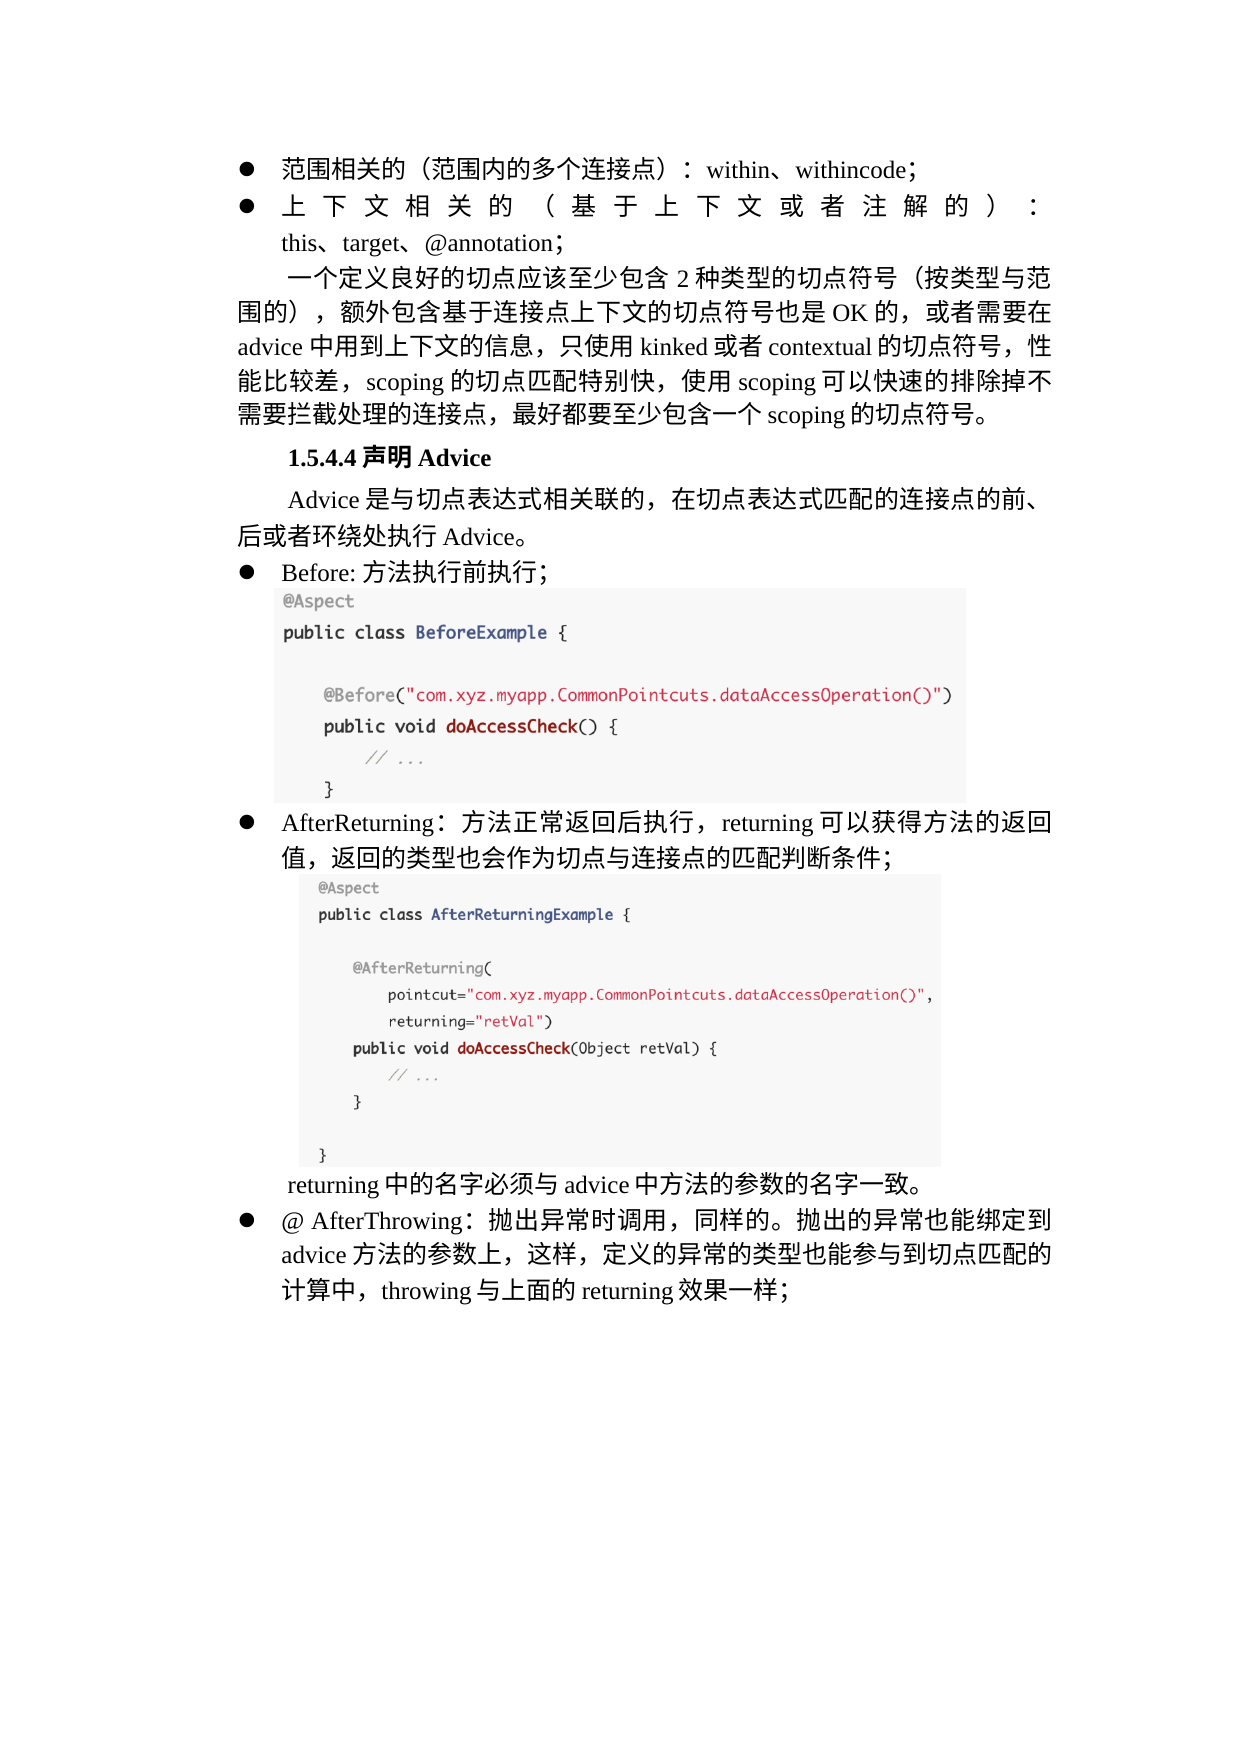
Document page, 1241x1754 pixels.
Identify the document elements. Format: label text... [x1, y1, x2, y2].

text returning中的名字必须与advice中方法的参数的名字一致。 [237, 1166, 1053, 1201]
subtitle 1.5.4.4 声明Advice [237, 437, 1053, 474]
list @ AfterThrowing：抛出异常时调用，同样的。抛出的异常也能绑定到advice 方法的参数上，这样，定义的异常的类型也能参与到切点匹配的计算中，throwing与上面的returning效果一样； [237, 1201, 1053, 1307]
text 一个定义良好的切点应该至少包含2种类型的切点符号（按类型与范围的），额外包含基于连接点上下文的切点符号也是OK的，或者需要在advice 中用到上下文的信息，只使用kinked或者contextual的切点符号，性能比较差，scoping的切点匹配特别快，使用scoping可以快速的排除掉不需要拦截处理的连接点，最好都要至少包含一个scoping的切点符号。 [237, 259, 1053, 431]
list Before: 方法执行前执行； [237, 552, 1053, 589]
text Advice是与切点表达式相关联的，在切点表达式匹配的连接点的前、后或者环绕处执行Advice。 [237, 480, 1053, 552]
picture [298, 874, 942, 1167]
list AfterReturning：方法正常返回后执行，returning可以获得方法的返回值，返回的类型也会作为切点与连接点的匹配判断条件； [237, 802, 1053, 875]
list 范围相关的（范围内的多个连接点）：within、withincode； [237, 150, 1053, 186]
picture [273, 588, 967, 803]
list 上下文相关的（基于上下文或者注解的）：this、target、@annotation； [237, 186, 1053, 259]
